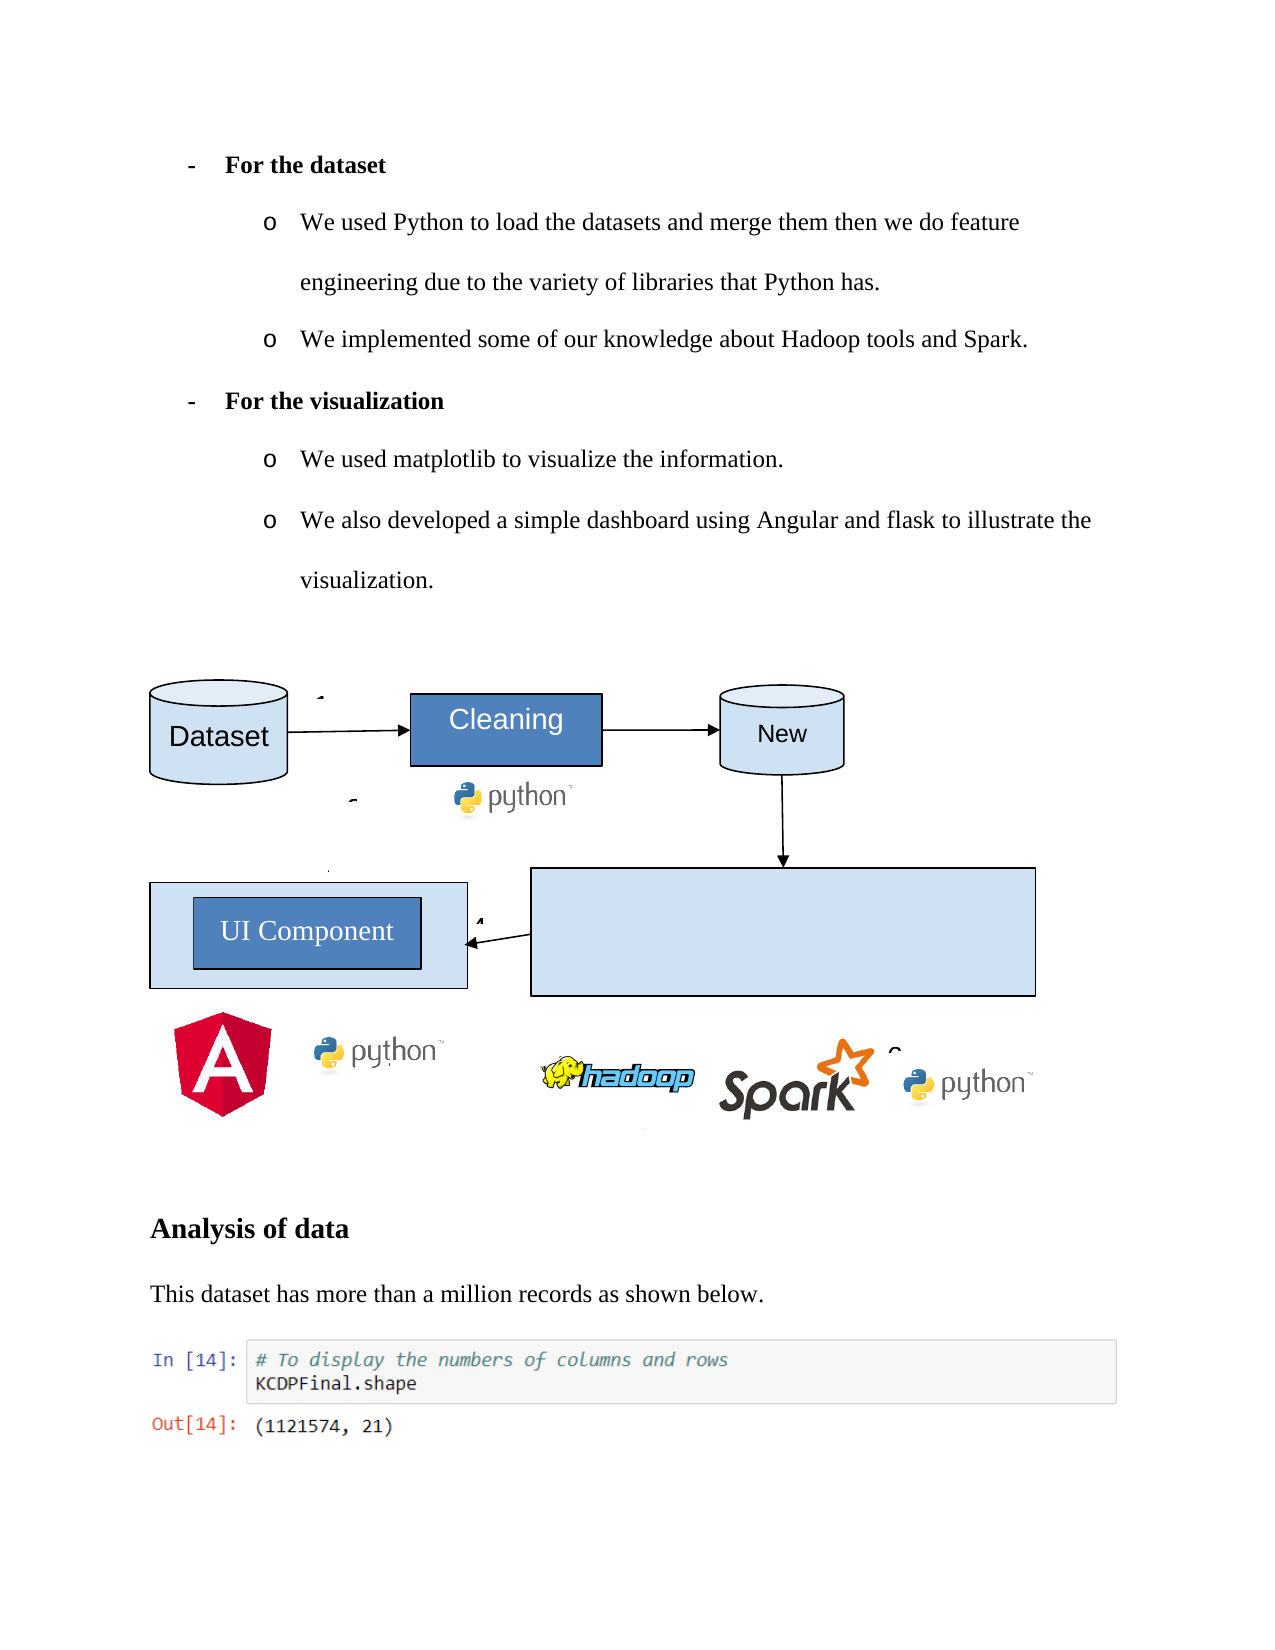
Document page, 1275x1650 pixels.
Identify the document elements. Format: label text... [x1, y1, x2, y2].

picture [531, 1011, 1045, 1149]
text This dataset has more than a million records as shown below. [150, 1279, 1125, 1307]
text Analysis of data [150, 1212, 1125, 1245]
picture [157, 996, 288, 1127]
picture [292, 1028, 456, 1084]
list We also developed a simple dashboard using Angular and flask to illustrate the visualization. [262, 505, 1125, 594]
list We implemented some of our knowledge about Hadoop tools and Spark. [262, 324, 1125, 355]
list We used Python to load the datasets and merge them then we do feature engineering due to the variety of libraries that Python has. [262, 207, 1125, 296]
list For the dataset [187, 150, 1125, 179]
picture [434, 773, 584, 829]
list We used matplotlib to visualize the information. [262, 444, 1125, 474]
picture [150, 1336, 1125, 1439]
list For the visualization [187, 386, 1125, 415]
